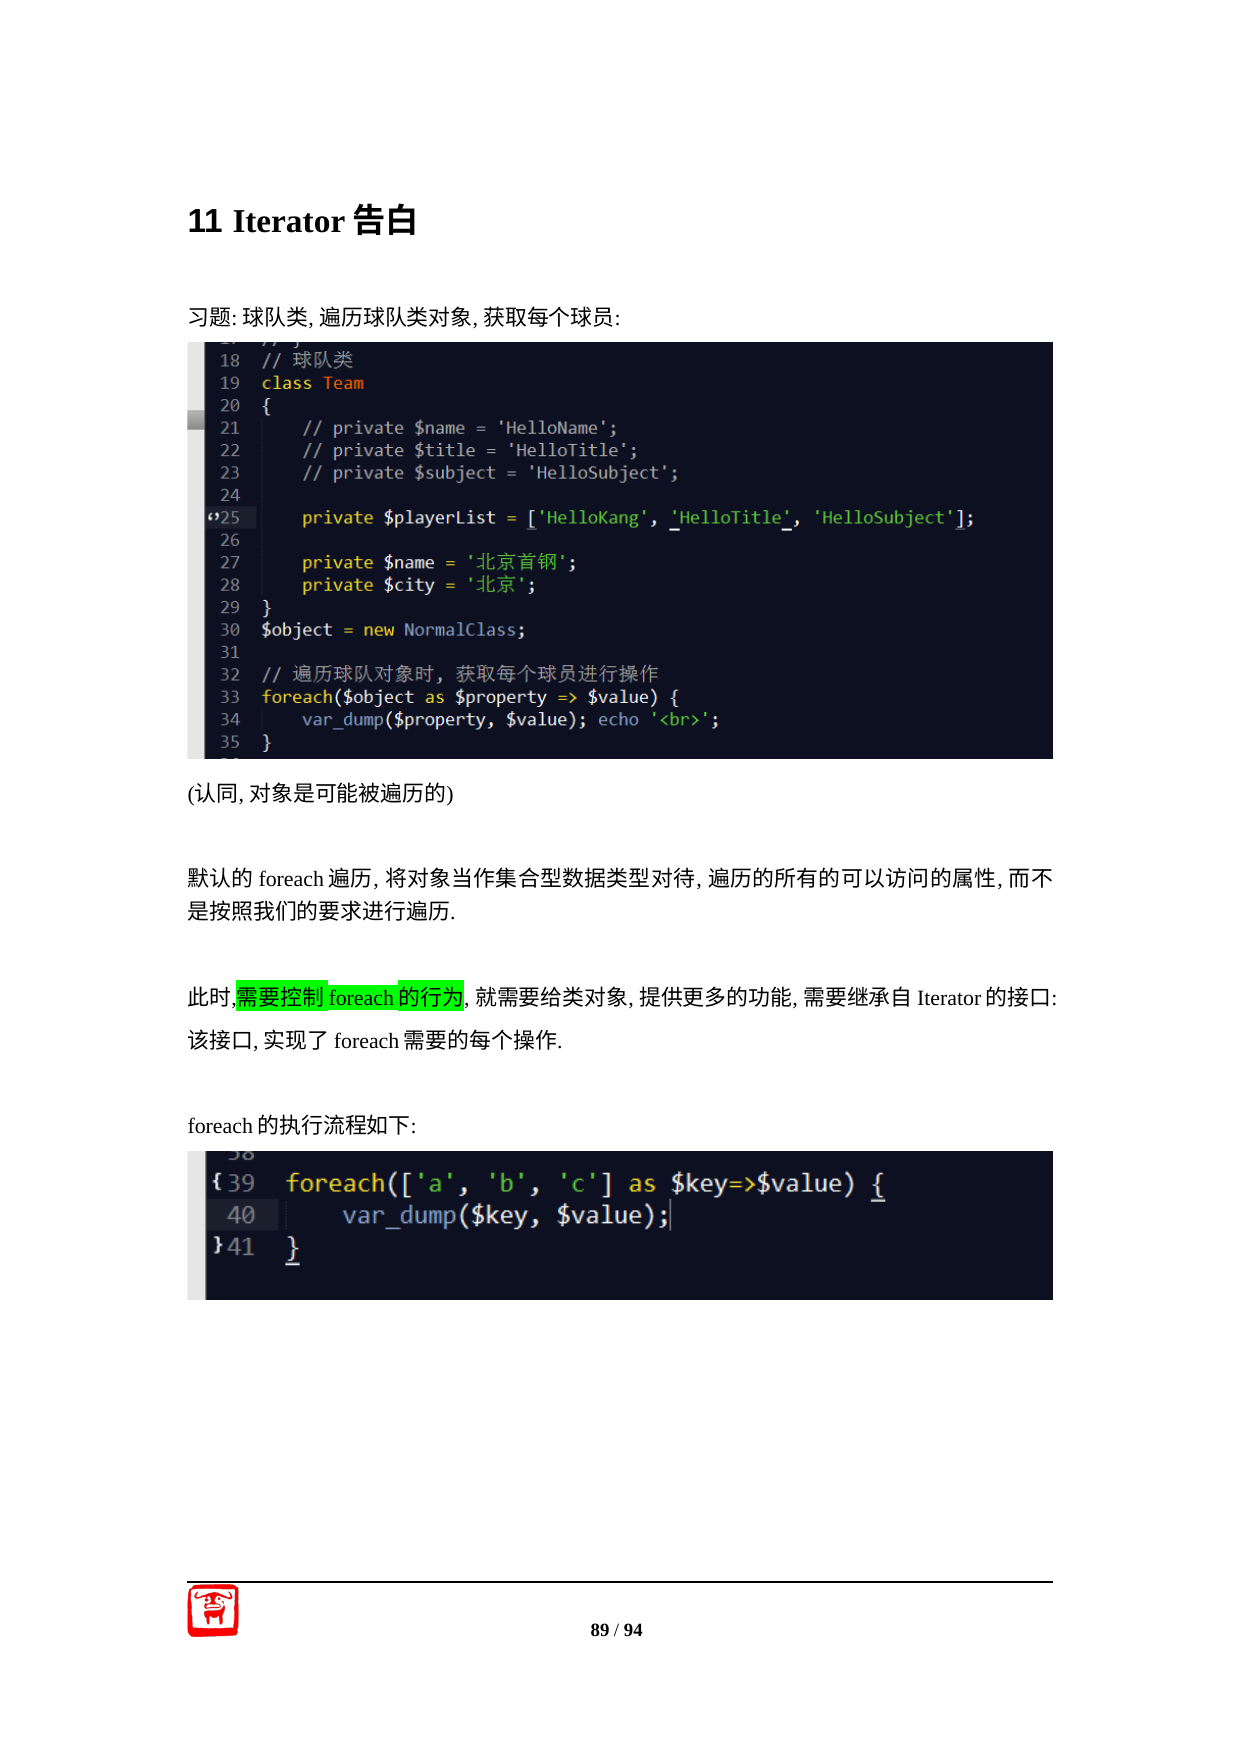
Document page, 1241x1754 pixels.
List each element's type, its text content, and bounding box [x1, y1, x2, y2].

text 默认的foreach遍历, 将对象当作集合型数据类型对待, 遍历的所有的可以访问的属性, 而不是按照我们的要求进行遍历. [187, 861, 1053, 926]
subtitle Iterator告白 [187, 185, 1053, 250]
text (认同, 对象是可能被遍历的) [187, 775, 1053, 808]
text 此时,需要控制foreach的行为, 就需要给类对象, 提供更多的功能, 需要继承自Iterator的接口: [187, 979, 1053, 1012]
picture [187, 1151, 1053, 1300]
text foreach的执行流程如下: [187, 1108, 1053, 1141]
text 习题: 球队类, 遍历球队类对象, 获取每个球员: [187, 299, 1053, 332]
picture [187, 342, 1053, 759]
picture [187, 1584, 239, 1637]
text 该接口, 实现了foreach需要的每个操作. [187, 1022, 1053, 1055]
